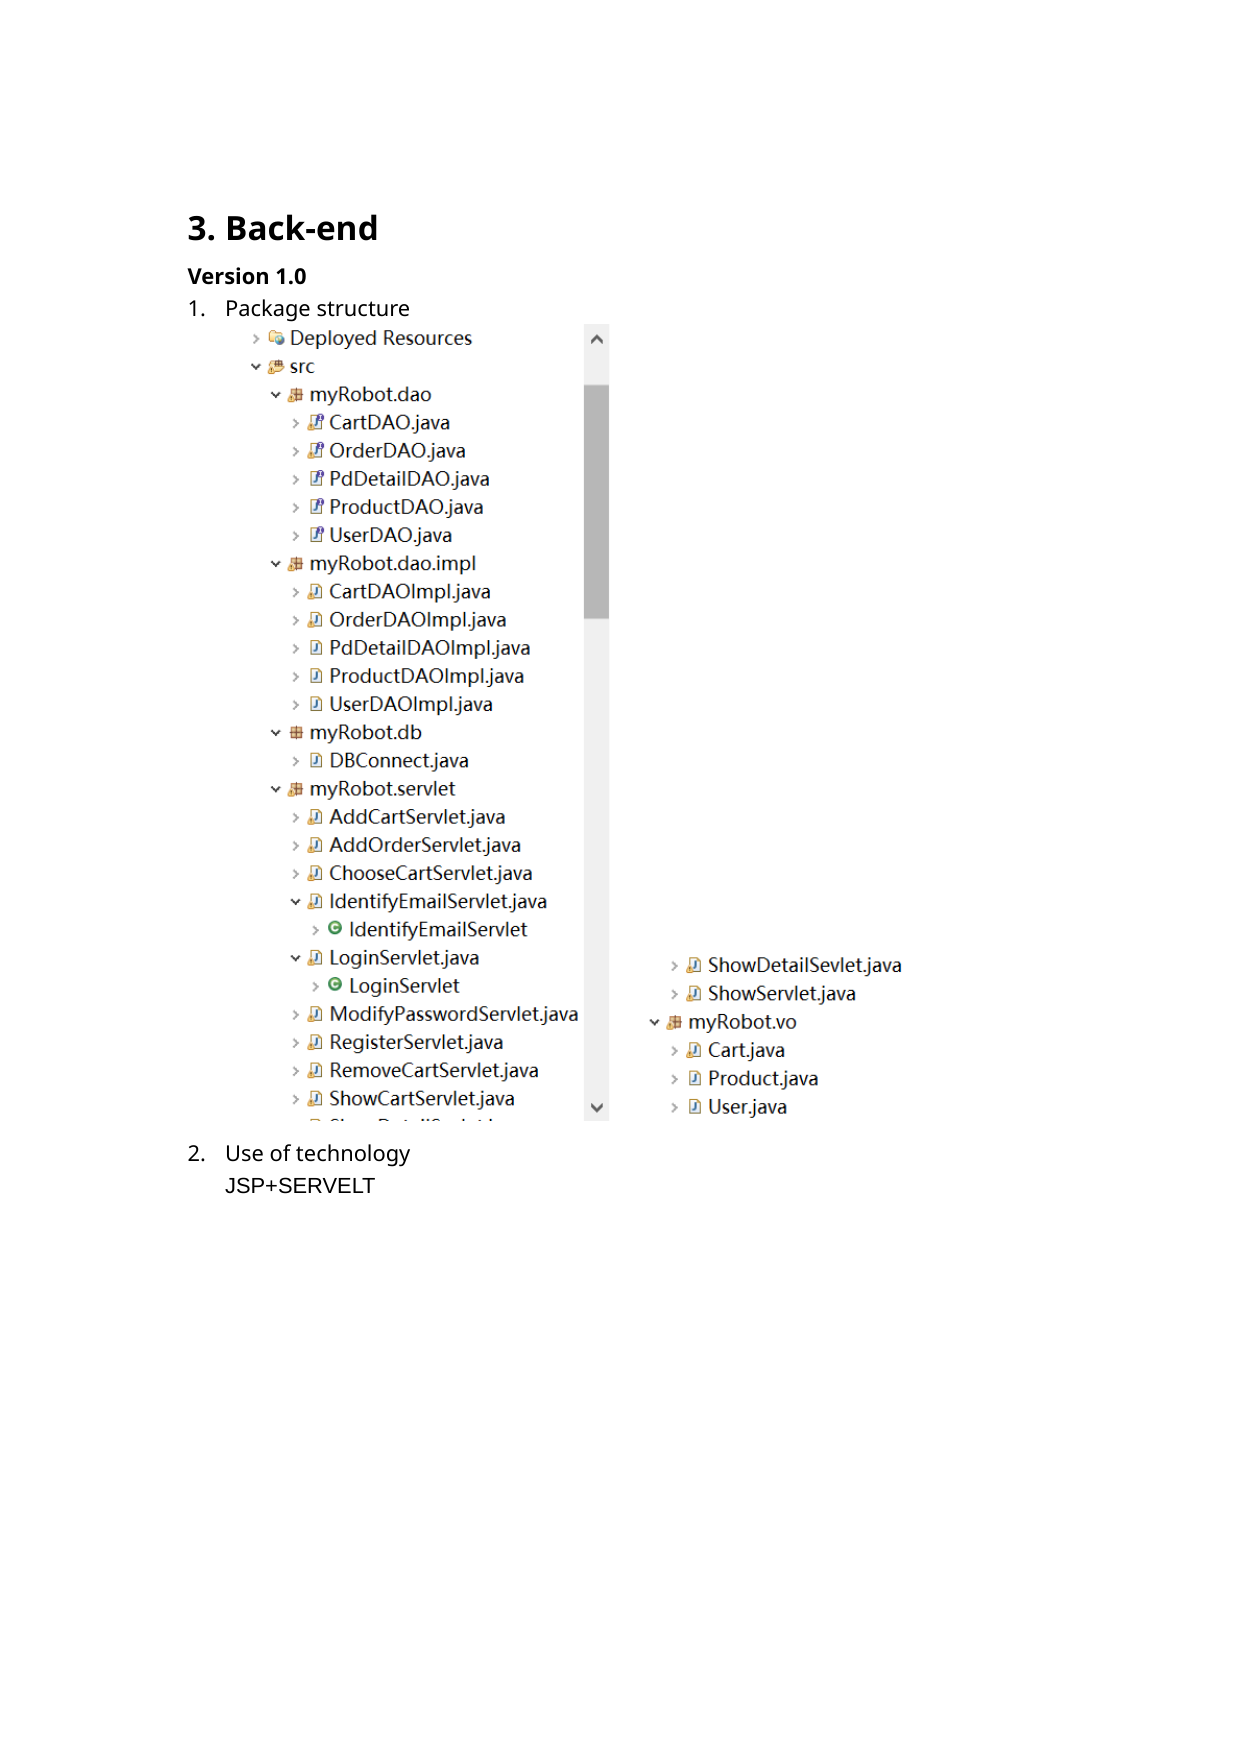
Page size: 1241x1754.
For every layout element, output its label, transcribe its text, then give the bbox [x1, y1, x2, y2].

list Package structure [187, 292, 1053, 324]
list JSP+SERVELT [225, 1169, 1053, 1202]
list Use of technology [187, 1137, 1053, 1169]
picture [225, 324, 947, 1121]
text Version 1.0 [187, 259, 1053, 292]
list Back-end [187, 194, 1053, 259]
